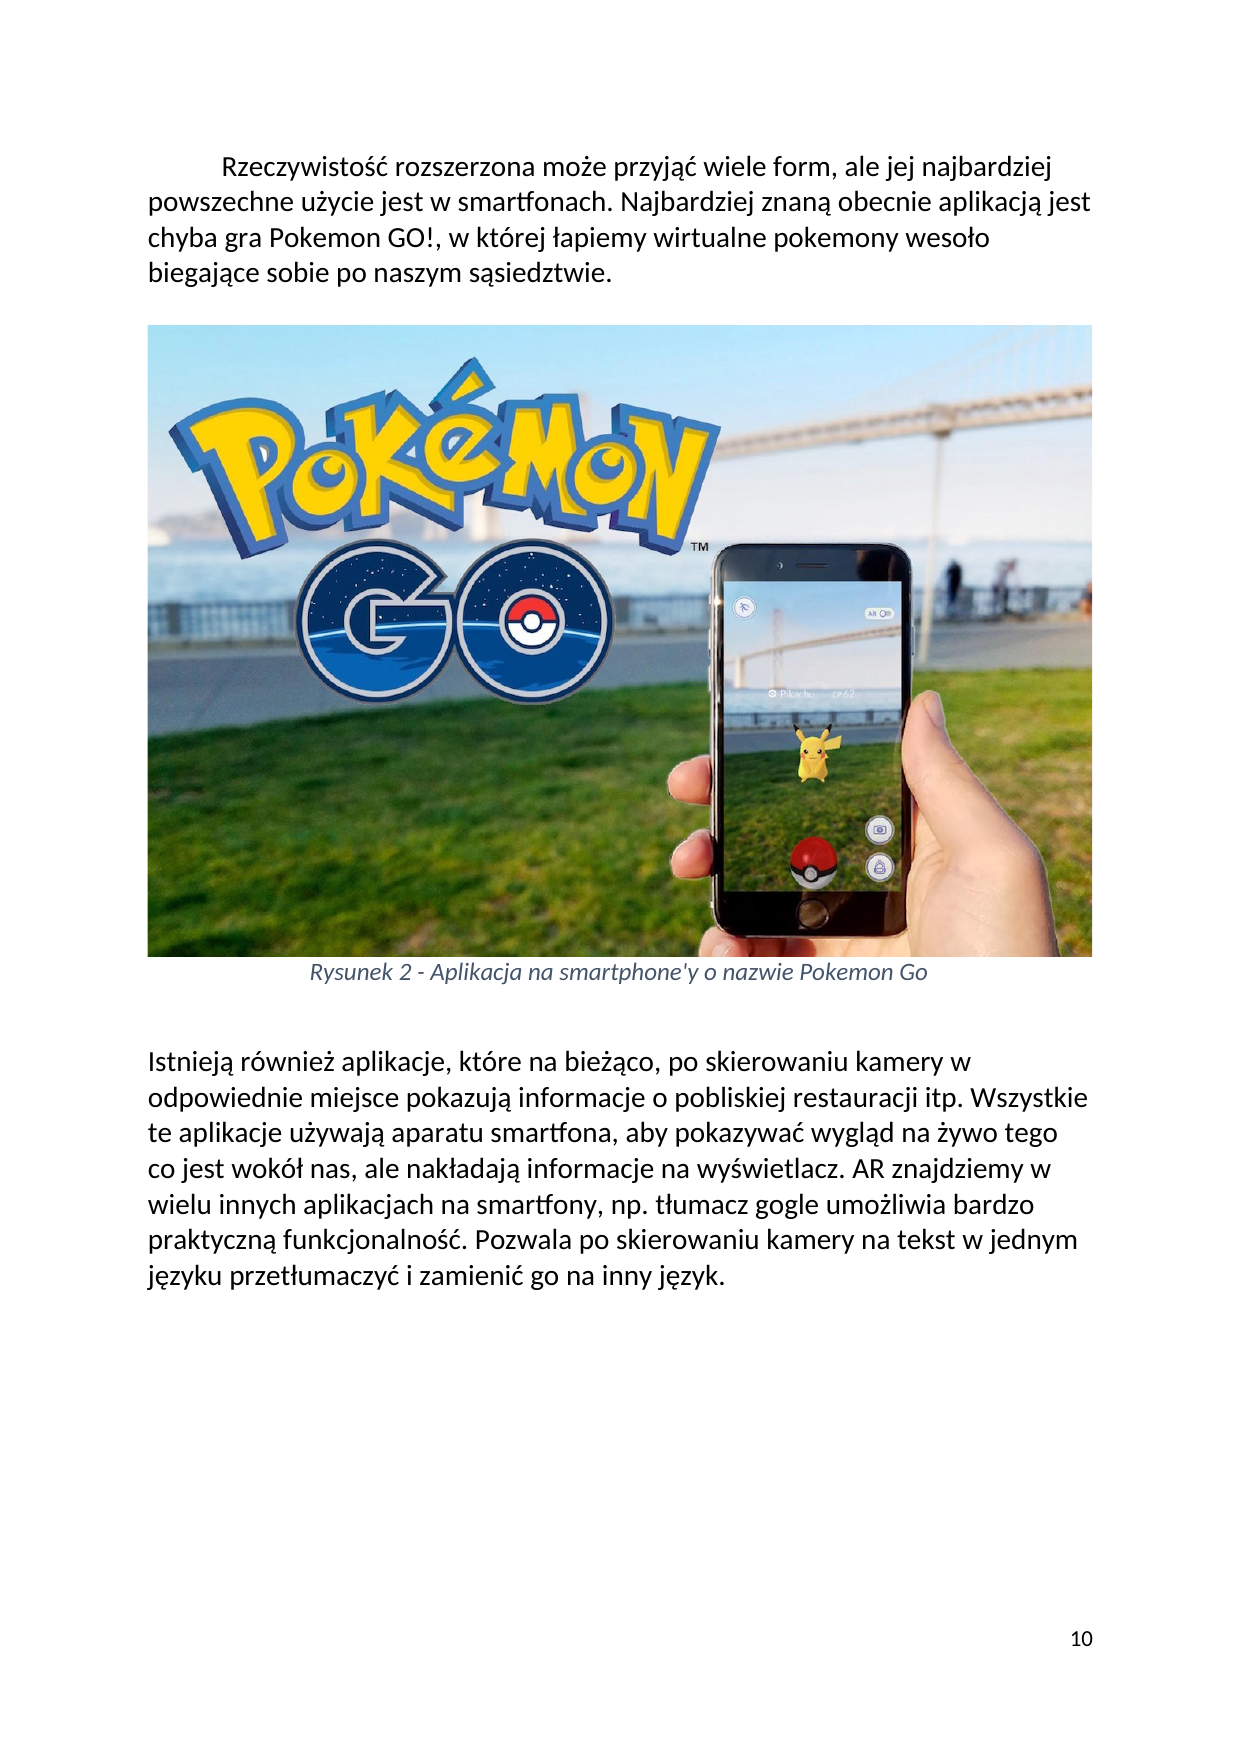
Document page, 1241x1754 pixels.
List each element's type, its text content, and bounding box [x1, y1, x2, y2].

text Istnieją również aplikacje, które na bieżąco, po skierowaniu kamery w odpowiednie miejsce pokazują informacje o pobliskiej restauracji itp. Wszystkie te aplikacje używają aparatu smartfona, aby pokazywać wygląd na żywo tego co jest wokół nas, ale nakładają informacje na wyświetlacz. AR znajdziemy w wielu innych aplikacjach na smartfony, np. tłumacz gogle umożliwia bardzo praktyczną funkcjonalność. Pozwala po skierowaniu kamery na tekst w jednym języku przetłumaczyć i zamienić go na inny język. [148, 1043, 1093, 1293]
text Rysunek 2 - Aplikacja na smartphone'y o nazwie Pokemon Go [148, 957, 1093, 987]
text Rzeczywistość rozszerzona może przyjąć wiele form, ale jej najbardziej powszechne użycie jest w smartfonach. Najbardziej znaną obecnie aplikacją jest chyba gra Pokemon GO!, w której łapiemy wirtualne pokemony wesoło biegające sobie po naszym sąsiedztwie. [148, 148, 1093, 290]
picture [147, 325, 1093, 957]
